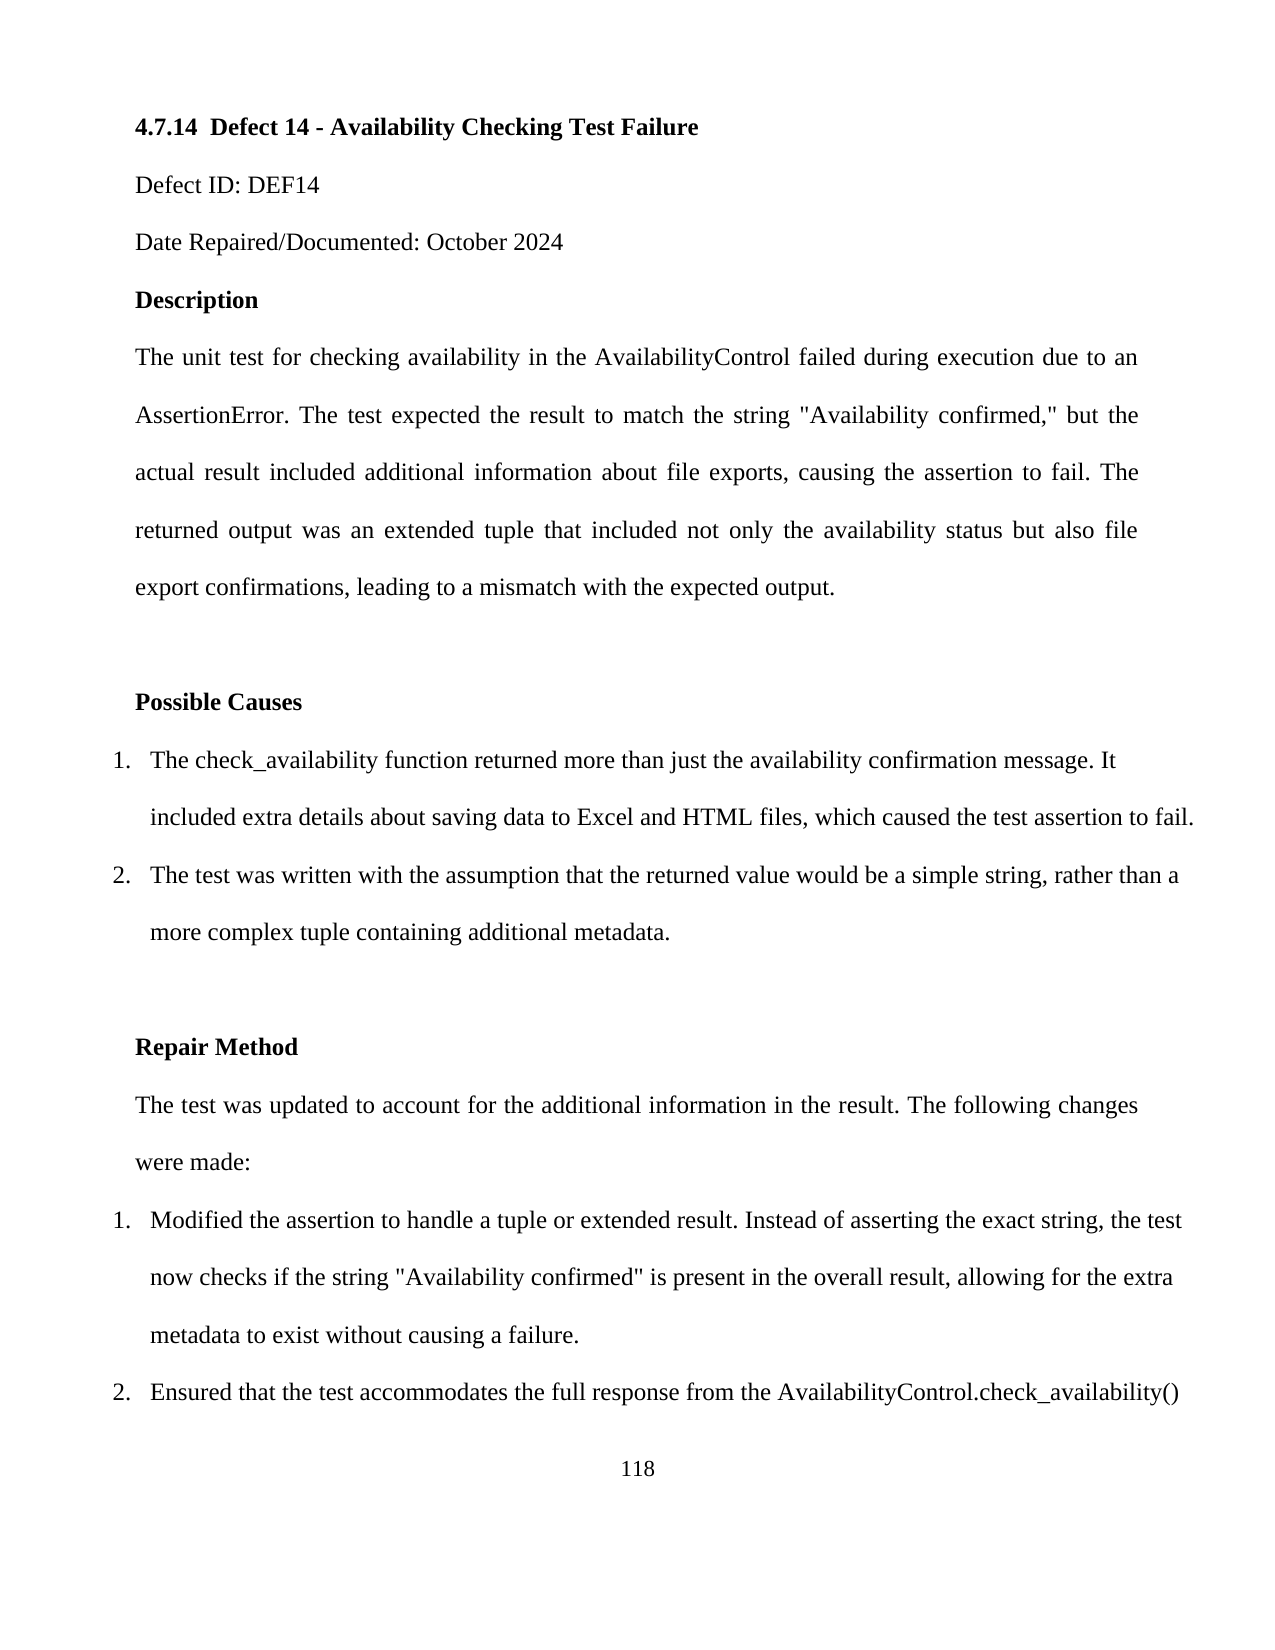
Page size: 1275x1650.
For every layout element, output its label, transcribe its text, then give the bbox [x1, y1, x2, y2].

text Date Repaired/Documented: October 2024 [135, 227, 1140, 256]
text The test was updated to account for the additional information in the result. The following changes were made: [135, 1090, 1140, 1176]
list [112, 1377, 1200, 1406]
list The test was written with the assumption that the returned value would be a simple string, rather than a more complex tuple containing additional metadata. [112, 860, 1200, 946]
list The check_availability function returned more than just the availability confirmation message. It included extra details about saving data to Excel and HTML files, which caused the test assertion to fail. [112, 745, 1200, 831]
subtitle Possible Causes [135, 687, 1140, 716]
subtitle Repair Method [135, 1032, 1140, 1061]
text The unit test for checking availability in the AvailabilityControl failed during execution due to an AssertionError. The test expected the result to match the string "Availability confirmed," but the actual result included additional information about file exports, causing the assertion to fail. The returned output was an extended tuple that included not only the availability status but also file export confirmations, leading to a mismatch with the expected output. [135, 342, 1140, 601]
text Defect ID: DEF14 [135, 170, 1140, 199]
list Modified the assertion to handle a tuple or extended result. Instead of asserting the exact string, the test now checks if the string "Availability confirmed" is present in the overall result, allowing for the extra metadata to exist without causing a failure. [112, 1205, 1200, 1349]
subtitle Defect 14 - Availability Checking Test Failure [135, 112, 1200, 141]
subtitle Description [135, 285, 1140, 314]
